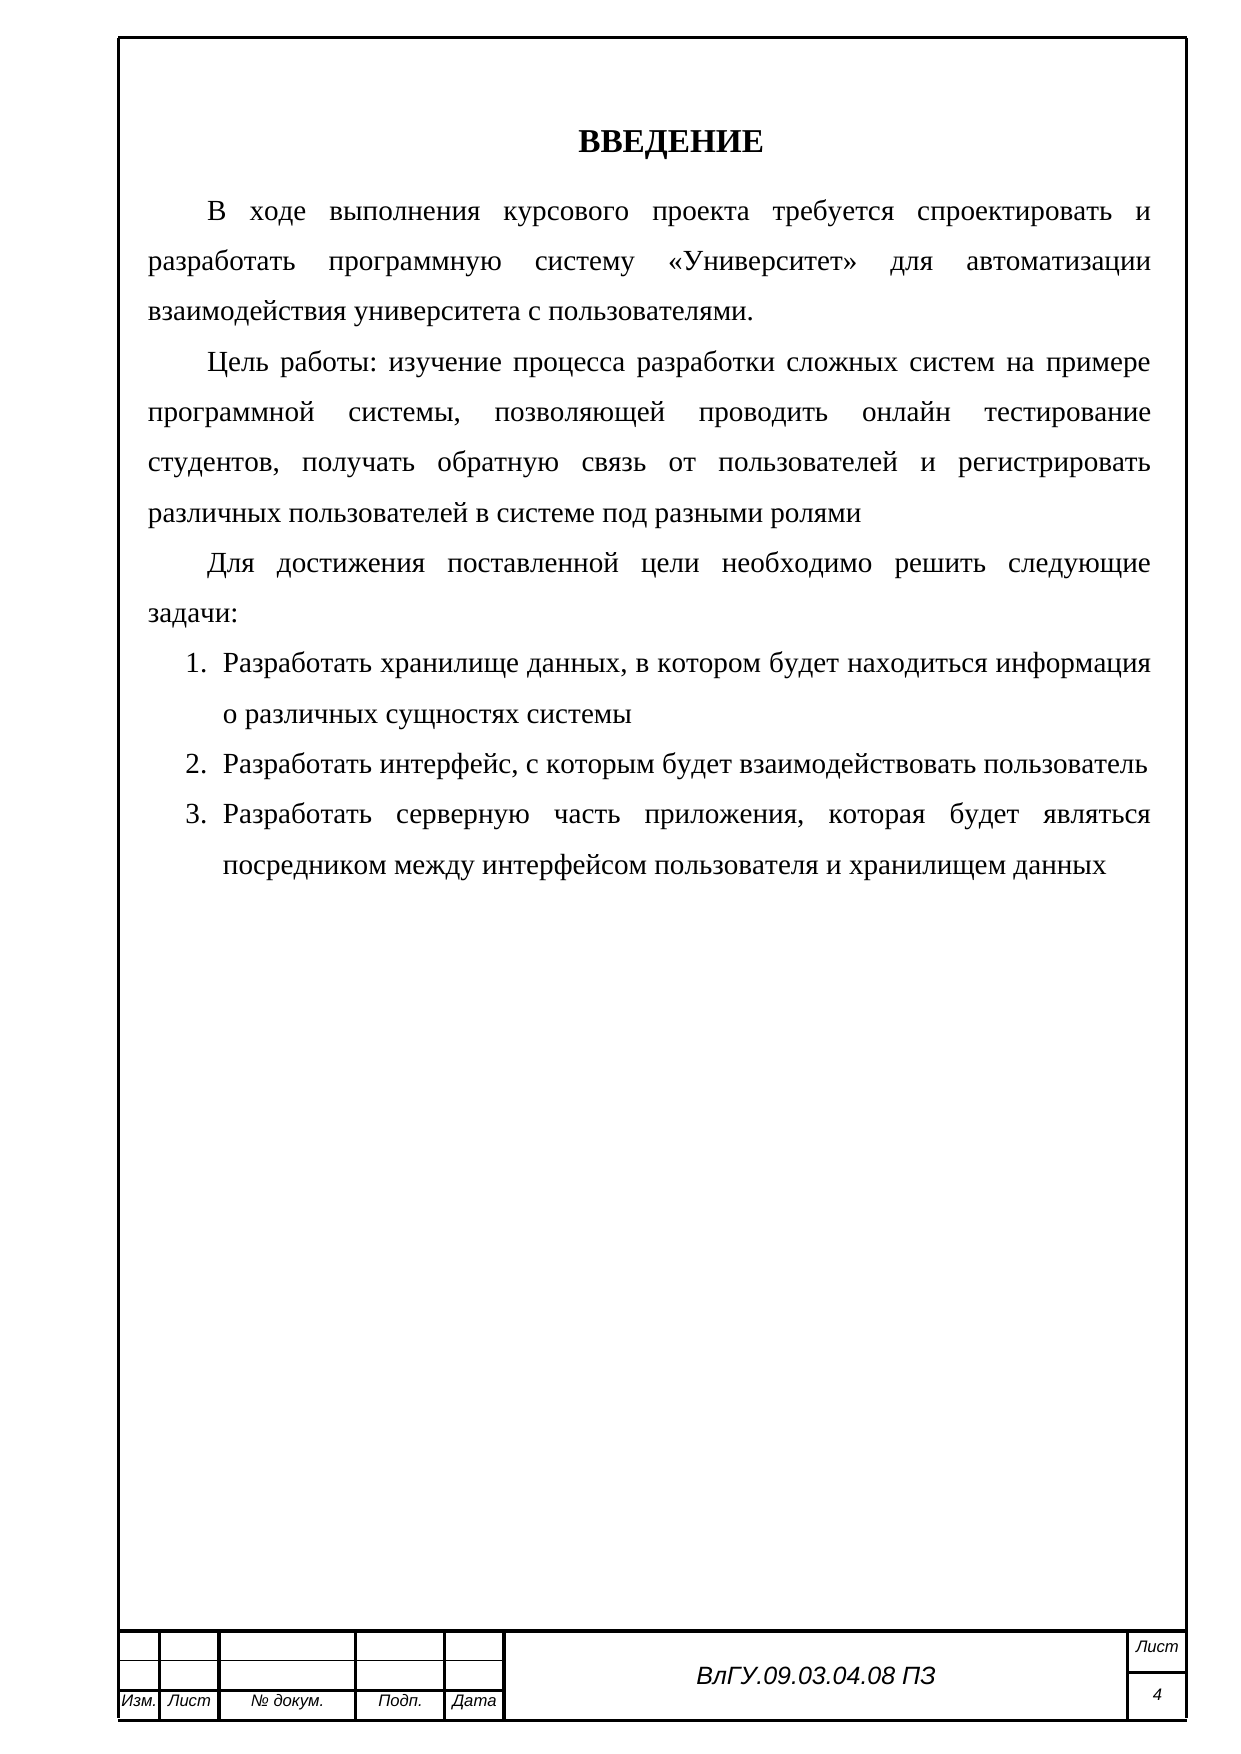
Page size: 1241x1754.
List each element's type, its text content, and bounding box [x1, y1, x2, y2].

subtitle ВВЕДЕНИЕ [148, 121, 1194, 159]
list Разработать хранилище данных, в котором будет находиться информация о различных сущностях системы [185, 646, 1152, 729]
text В ходе выполнения курсового проекта требуется спроектировать и разработать программную систему «Университет» для автоматизации взаимодействия университета с пользователями. [148, 193, 1152, 327]
text Цель работы: изучение процесса разработки сложных систем на примере программной системы, позволяющей проводить онлайн тестирование студентов, получать обратную связь от пользователей и регистрировать различных пользователей в системе под разными ролями [148, 344, 1152, 528]
list Разработать серверную часть приложения, которая будет являться посредником между интерфейсом пользователя и хранилищем данных [185, 797, 1152, 880]
text Для достижения поставленной цели необходимо решить следующие задачи: [148, 545, 1152, 629]
list Разработать интерфейс, с которым будет взаимодействовать пользователь [185, 746, 1152, 780]
